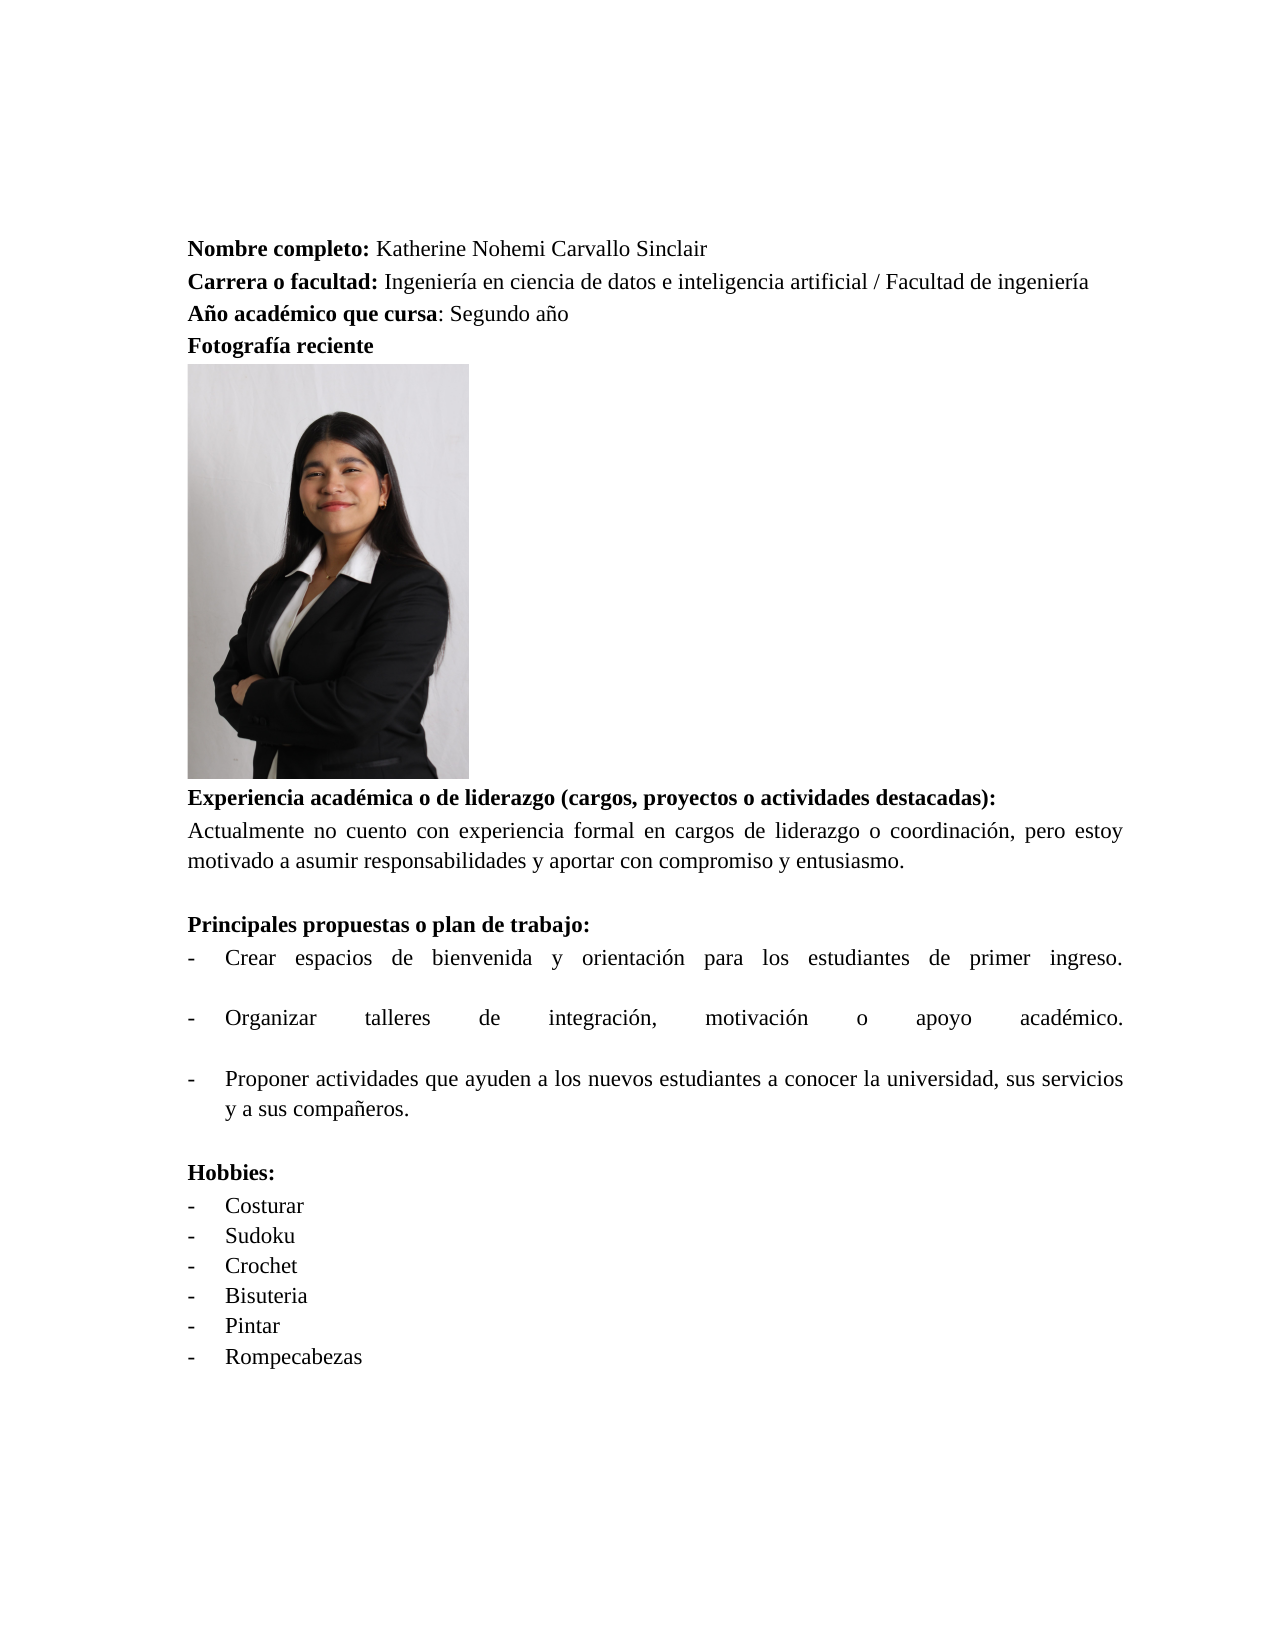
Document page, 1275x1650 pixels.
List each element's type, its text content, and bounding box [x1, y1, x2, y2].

text Experiencia académica o de liderazgo (cargos, proyectos o actividades destacadas): [187, 784, 1125, 811]
list Crear espacios de bienvenida y orientación para los estudiantes de primer ingreso. [187, 944, 1125, 1000]
text Principales propuestas o plan de trabajo: [187, 912, 1125, 938]
list Rompecabezas [187, 1343, 1125, 1369]
list Costurar [187, 1192, 1125, 1218]
list Pintar [187, 1313, 1125, 1339]
text Fotografía reciente [187, 332, 1125, 359]
list Crochet [187, 1252, 1125, 1278]
list Proponer actividades que ayuden a los nuevos estudiantes a conocer la universidad, sus servicios y a sus compañeros. [187, 1065, 1125, 1121]
picture [187, 364, 469, 779]
list Bisuteria [187, 1282, 1125, 1309]
text Actualmente no cuento con experiencia formal en cargos de liderazgo o coordinación, pero estoy motivado a asumir responsabilidades y aportar con compromiso y entusiasmo. [187, 817, 1125, 873]
text Año académico que cursa: Segundo año [187, 300, 1125, 326]
text Nombre completo: Katherine Nohemi Carvallo Sinclair [187, 235, 1125, 262]
text Carrera o facultad: Ingeniería en ciencia de datos e inteligencia artificial / Facultad de ingeniería [187, 268, 1125, 294]
list Organizar talleres de integración, motivación o apoyo académico. [187, 1004, 1125, 1061]
list Sudoku [187, 1222, 1125, 1248]
text Hobbies: [187, 1159, 1125, 1186]
